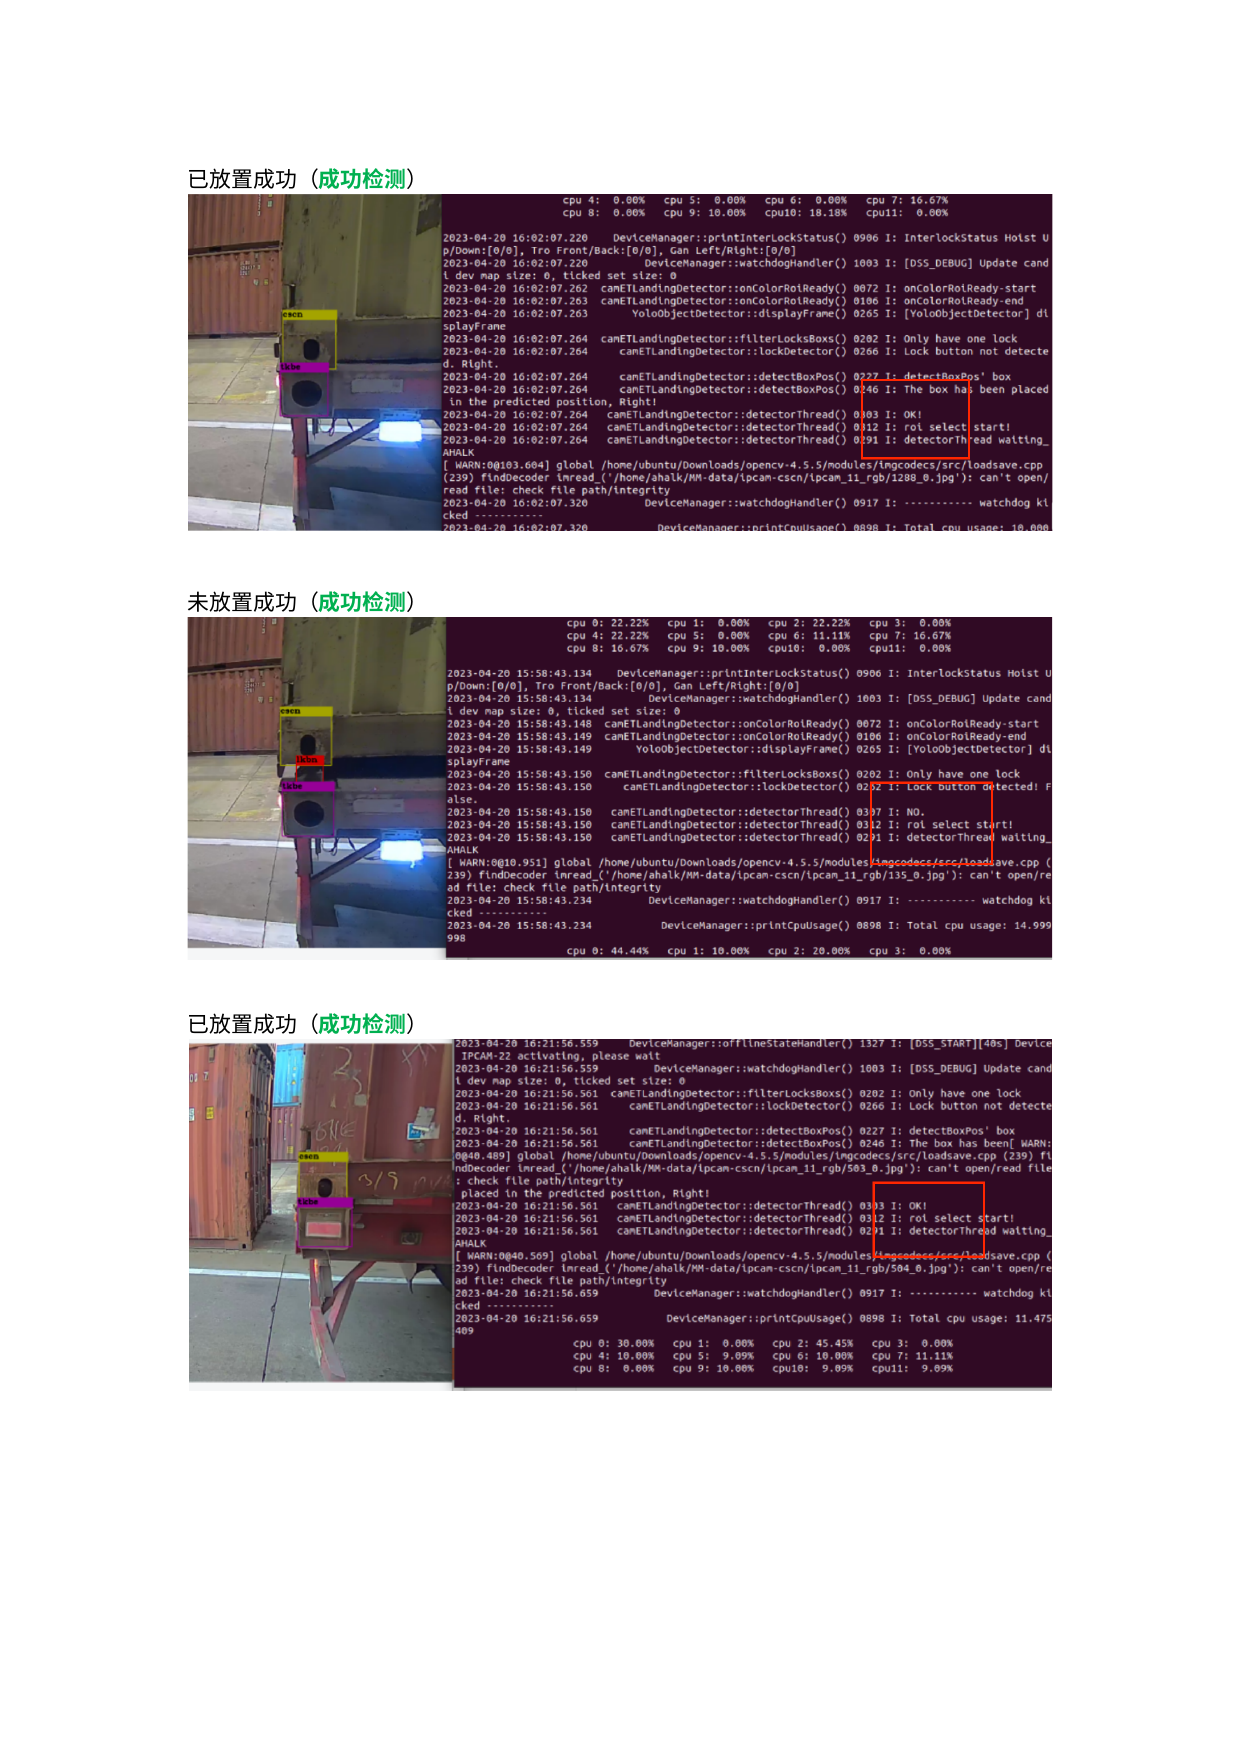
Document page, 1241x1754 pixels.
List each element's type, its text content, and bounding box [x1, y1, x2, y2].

list 已放置成功（成功检测） [187, 162, 1053, 194]
picture [187, 617, 1053, 960]
picture [187, 194, 1053, 531]
picture [187, 1039, 1052, 1391]
list 未放置成功（成功检测） [187, 584, 1053, 617]
list 已放置成功（成功检测） [187, 1007, 1053, 1039]
